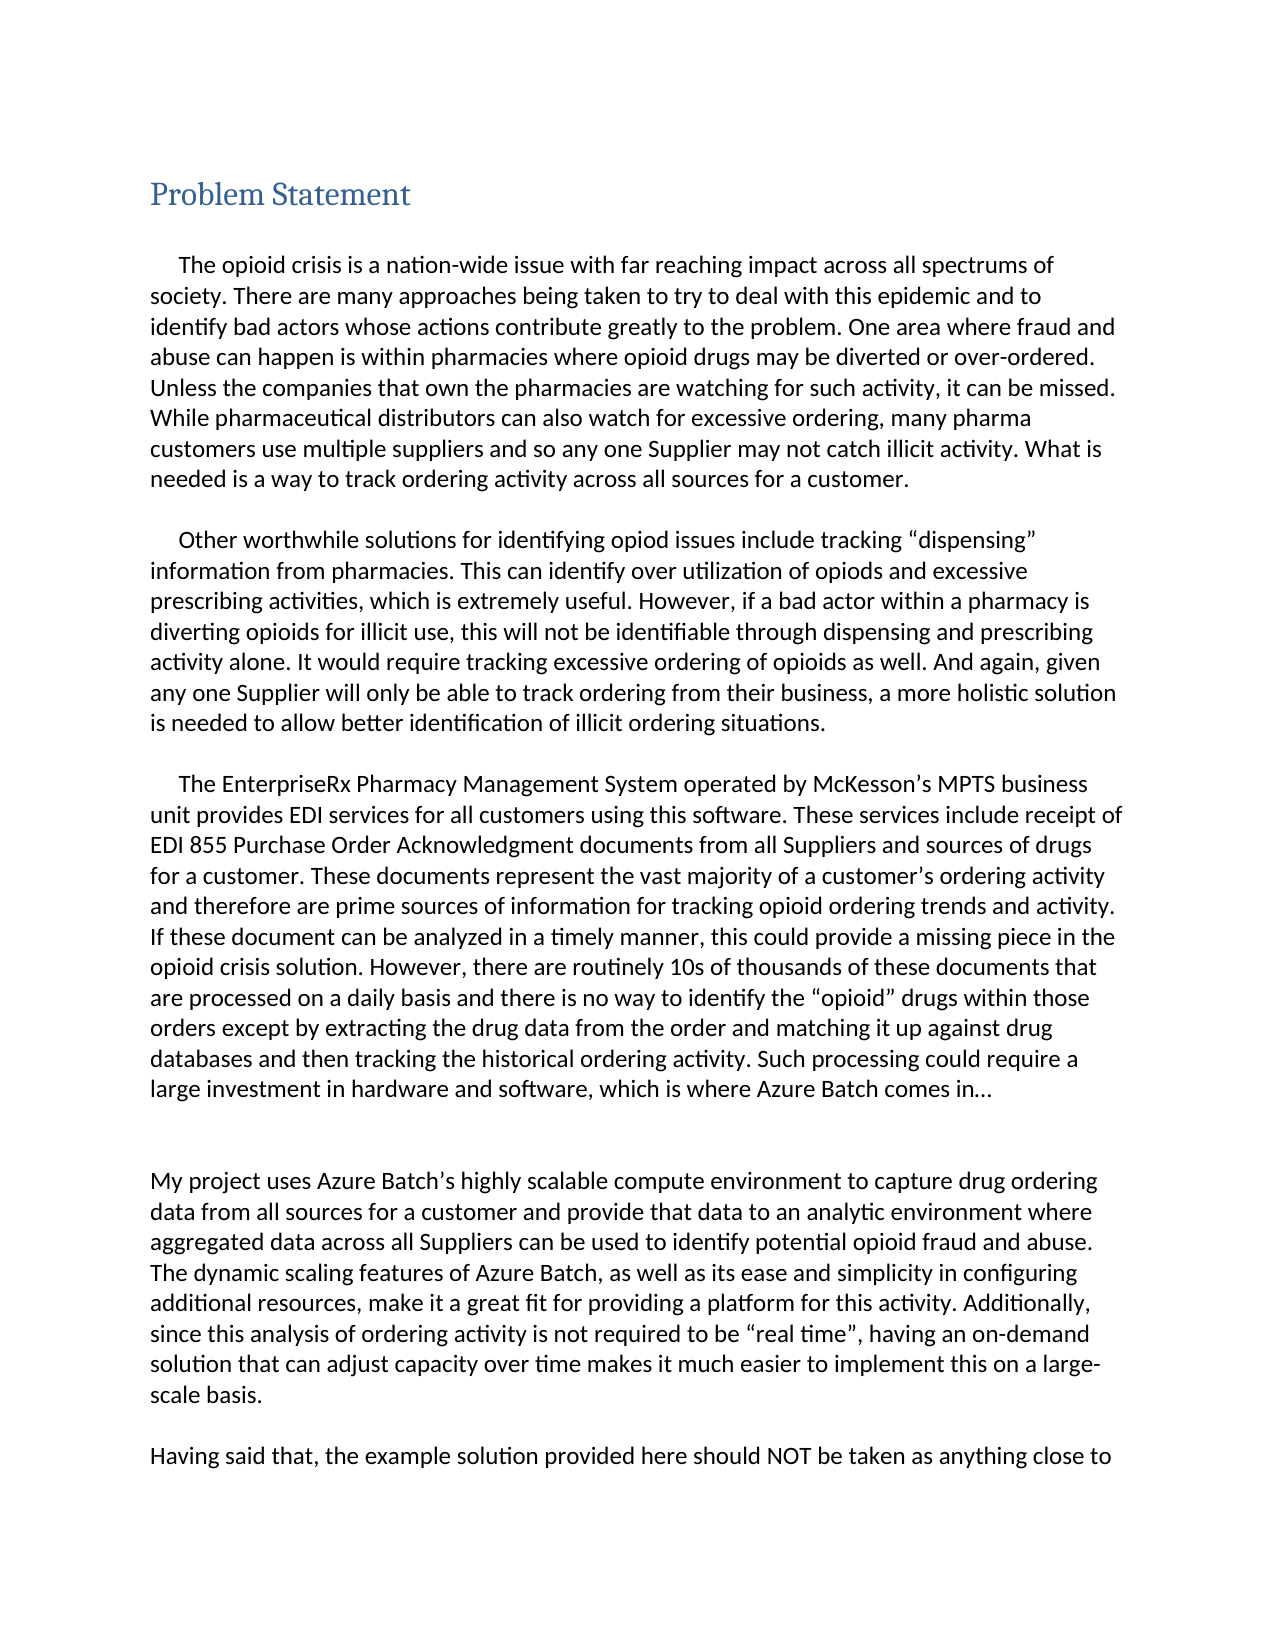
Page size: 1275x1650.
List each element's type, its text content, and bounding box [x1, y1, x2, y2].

text The opioid crisis is a nation-wide issue with far reaching impact across all spectrums of society. There are many approaches being taken to try to deal with this epidemic and to identify bad actors whose actions contribute greatly to the problem. One area where fraud and abuse can happen is within pharmacies where opioid drugs may be diverted or over-ordered. Unless the companies that own the pharmacies are watching for such activity, it can be missed. While pharmaceutical distributors can also watch for excessive ordering, many pharma customers use multiple suppliers and so any one Supplier may not catch illicit activity. What is needed is a way to track ordering activity across all sources for a customer. [150, 249, 1125, 494]
subtitle Problem Statement [150, 175, 1125, 213]
text The EnterpriseRx Pharmacy Management System operated by McKesson’s MPTS business unit provides EDI services for all customers using this software. These services include receipt of EDI 855 Purchase Order Acknowledgment documents from all Suppliers and sources of drugs for a customer. These documents represent the vast majority of a customer’s ordering activity and therefore are prime sources of information for tracking opioid ordering trends and activity. If these document can be analyzed in a timely manner, this could provide a missing piece in the opioid crisis solution. However, there are routinely 10s of thousands of these documents that are processed on a daily basis and there is no way to identify the “opioid” drugs within those orders except by extracting the drug data from the order and matching it up against drug databases and then tracking the historical ordering activity. Such processing could require a large investment in hardware and software, which is where Azure Batch comes in… [150, 768, 1125, 1104]
text My project uses Azure Batch’s highly scalable compute environment to capture drug ordering data from all sources for a customer and provide that data to an analytic environment where aggregated data across all Suppliers can be used to identify potential opioid fraud and abuse. The dynamic scaling features of Azure Batch, as well as its ease and simplicity in configuring additional resources, make it a great fit for providing a platform for this activity. Additionally, since this analysis of ordering activity is not required to be “real time”, having an on-demand solution that can adjust capacity over time makes it much easier to implement this on a large-scale basis. [150, 1165, 1125, 1409]
text Other worthwhile solutions for identifying opiod issues include tracking “dispensing” information from pharmacies. This can identify over utilization of opiods and excessive prescribing activities, which is extremely useful. However, if a bad actor within a pharmacy is diverting opioids for illicit use, this will not be identifiable through dispensing and prescribing activity alone. It would require tracking excessive ordering of opioids as well. And again, given any one Supplier will only be able to track ordering from their business, a more holistic solution is needed to allow better identification of illicit ordering situations. [150, 524, 1125, 738]
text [150, 1409, 1125, 1470]
